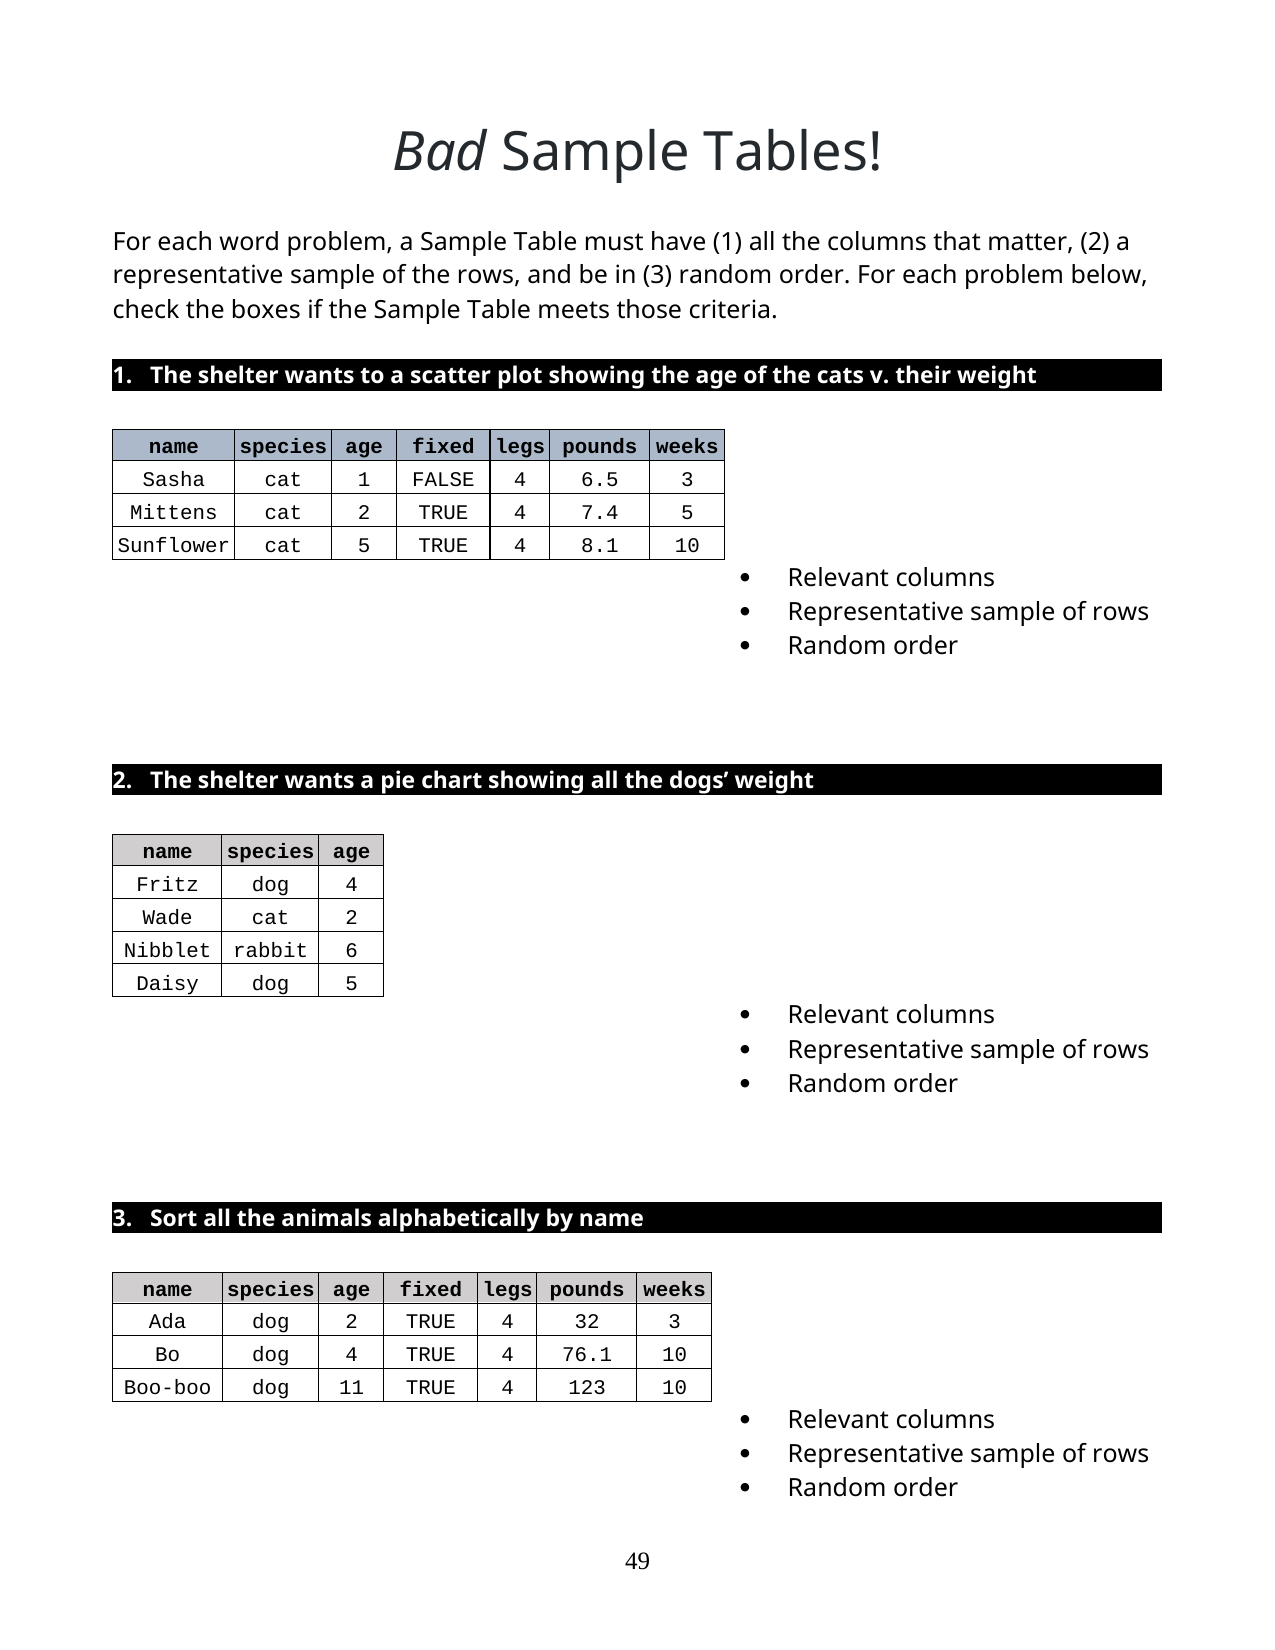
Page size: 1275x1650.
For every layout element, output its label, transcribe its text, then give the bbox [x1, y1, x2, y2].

table_header age [332, 430, 396, 460]
table_header age [319, 835, 383, 865]
table_cell TRUE [397, 494, 489, 526]
table_header age [319, 1273, 383, 1302]
table_header fixed [397, 430, 489, 460]
table_cell FALSE [397, 461, 489, 493]
table_cell 10 [650, 527, 724, 559]
subtitle Bad Sample Tables! [112, 112, 1162, 186]
table_cell 2 [332, 494, 396, 526]
table_header legs [478, 1273, 536, 1302]
list Representative sample of rows [741, 1436, 1162, 1470]
list Representative sample of rows [741, 1031, 1162, 1065]
table_cell 1 [332, 461, 396, 493]
list Random order [741, 1065, 1162, 1099]
table_cell Ada [113, 1304, 222, 1335]
table_cell 4 [478, 1369, 536, 1401]
table_cell 6.5 [550, 461, 649, 493]
table_header pounds [537, 1273, 636, 1302]
list The shelter wants a pie chart showing all the dogs’ weight [112, 764, 1162, 795]
table_cell Wade [113, 899, 221, 931]
table_cell 4 [478, 1336, 536, 1368]
table_header name [113, 1273, 222, 1302]
table_cell TRUE [384, 1336, 477, 1368]
table_cell 10 [637, 1369, 711, 1401]
table_header name [113, 430, 234, 460]
table_cell 3 [650, 461, 724, 493]
table_header name [113, 835, 221, 865]
table_cell 2 [319, 899, 383, 931]
table_cell 5 [650, 494, 724, 526]
table_cell 3 [637, 1304, 711, 1335]
table_cell 7.4 [550, 494, 649, 526]
table_cell 32 [537, 1304, 636, 1335]
table_header fixed [384, 1273, 477, 1302]
table_cell TRUE [384, 1369, 477, 1401]
list Sort all the animals alphabetically by name [112, 1202, 1162, 1233]
text For each word problem, a Sample Table must have (1) all the columns that matter, (2) a representative sample of the rows, and be in (3) random order. For each problem below, check the boxes if the Sample Table meets those criteria. [112, 223, 1162, 325]
table_cell Daisy [113, 964, 221, 996]
table_cell TRUE [384, 1304, 477, 1335]
table_header weeks [650, 430, 724, 460]
table_cell 4 [319, 866, 383, 898]
table_cell cat [235, 461, 331, 493]
table_header pounds [550, 430, 649, 460]
list The shelter wants to a scatter plot showing the age of the cats v. their weight [112, 359, 1162, 391]
table_cell 10 [637, 1336, 711, 1368]
table_cell 5 [332, 527, 396, 559]
list Relevant columns [741, 997, 1162, 1031]
table_cell 4 [491, 527, 549, 559]
table_cell dog [222, 964, 318, 996]
table_cell 4 [478, 1304, 536, 1335]
table_cell Sunflower [113, 527, 234, 559]
table_cell Bo [113, 1336, 222, 1368]
table_cell dog [223, 1336, 318, 1368]
table_cell TRUE [397, 527, 489, 559]
table_cell Fritz [113, 866, 221, 898]
list Random order [741, 628, 1162, 662]
table_cell 4 [319, 1336, 383, 1368]
table_cell dog [223, 1304, 318, 1335]
table_cell 4 [491, 494, 549, 526]
table_cell Boo-boo [113, 1369, 222, 1401]
table_header species [223, 1273, 318, 1302]
table_cell dog [223, 1369, 318, 1401]
table_cell Sasha [113, 461, 234, 493]
table_cell cat [222, 899, 318, 931]
table_header species [235, 430, 331, 460]
table_cell cat [235, 494, 331, 526]
table_header legs [491, 430, 549, 460]
table_cell dog [222, 866, 318, 898]
list Relevant columns [741, 560, 1162, 594]
table_cell Nibblet [113, 932, 221, 963]
table_cell Mittens [113, 494, 234, 526]
table_cell 2 [319, 1304, 383, 1335]
table_cell 5 [319, 964, 383, 996]
table_cell rabbit [222, 932, 318, 963]
table_header species [222, 835, 318, 865]
list Representative sample of rows [741, 594, 1162, 628]
table_cell 6 [319, 932, 383, 963]
list Relevant columns [741, 1402, 1162, 1436]
table_cell 76.1 [537, 1336, 636, 1368]
table_cell 8.1 [550, 527, 649, 559]
table_cell 11 [319, 1369, 383, 1401]
table_cell 4 [491, 461, 549, 493]
table_cell cat [235, 527, 331, 559]
list Random order [741, 1470, 1162, 1504]
table_header weeks [637, 1273, 711, 1302]
table_cell 123 [537, 1369, 636, 1401]
